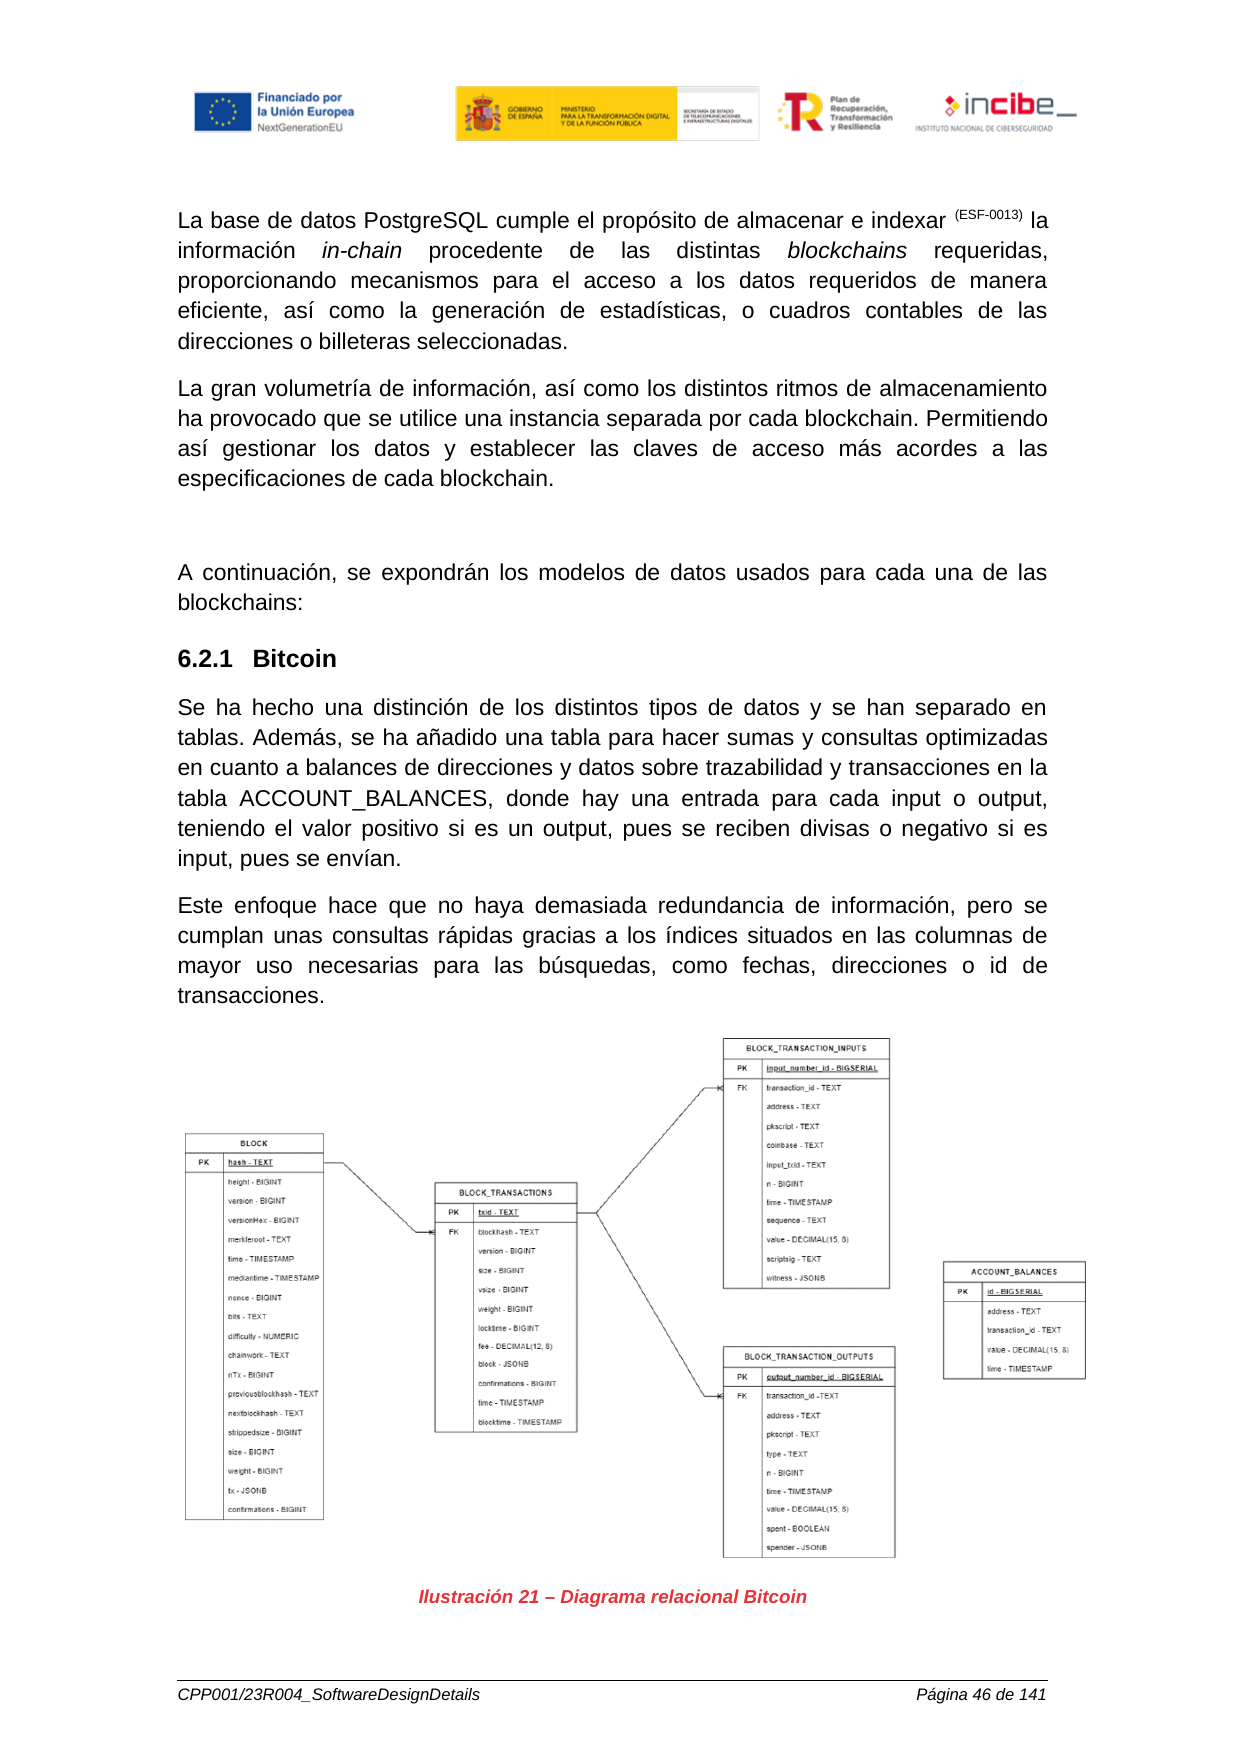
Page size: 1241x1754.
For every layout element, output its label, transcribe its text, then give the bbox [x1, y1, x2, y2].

text La gran volumetría de información, así como los distintos ritmos de almacenamiento ha provocado que se utilice una instancia separada por cada blockchain. Permitiendo así gestionar los datos y establecer las claves de acceso más acordes a las especificaciones de cada blockchain. [177, 374, 1048, 491]
text A continuación, se expondrán los modelos de datos usados para cada una de las blockchains: [177, 559, 1048, 615]
text Este enfoque hace que no haya demasiada redundancia de información, pero se cumplan unas consultas rápidas gracias a los índices situados en las columnas de mayor uso necesarias para las búsquedas, como fechas, direcciones o id de transacciones. [177, 892, 1048, 1009]
text Se ha hecho una distinción de los distintos tipos de datos y se han separado en tablas. Además, se ha añadido una tabla para hacer sumas y consultas optimizadas en cuanto a balances de direcciones y datos sobre trazabilidad y transacciones en la tabla ACCOUNT_BALANCES, donde hay una entrada para cada input o output, teniendo el valor positivo si es un output, pues se reciben divisas o negativo si es input, pues se envían. [177, 694, 1048, 871]
text La base de datos PostgreSQL cumple el propósito de almacenar e indexar (ESF-0013) la información in-chain procedente de las distintas blockchains requeridas, proporcionando mecanismos para el acceso a los datos requeridos de manera eficiente, así como la generación de estadísticas, o cuadros contables de las direcciones o billeteras seleccionadas. [177, 207, 1048, 354]
picture [177, 1029, 1093, 1566]
text Ilustración 21 – Diagrama relacional Bitcoin [177, 1586, 1048, 1608]
picture [177, 73, 1093, 154]
subtitle Bitcoin [177, 644, 1048, 673]
